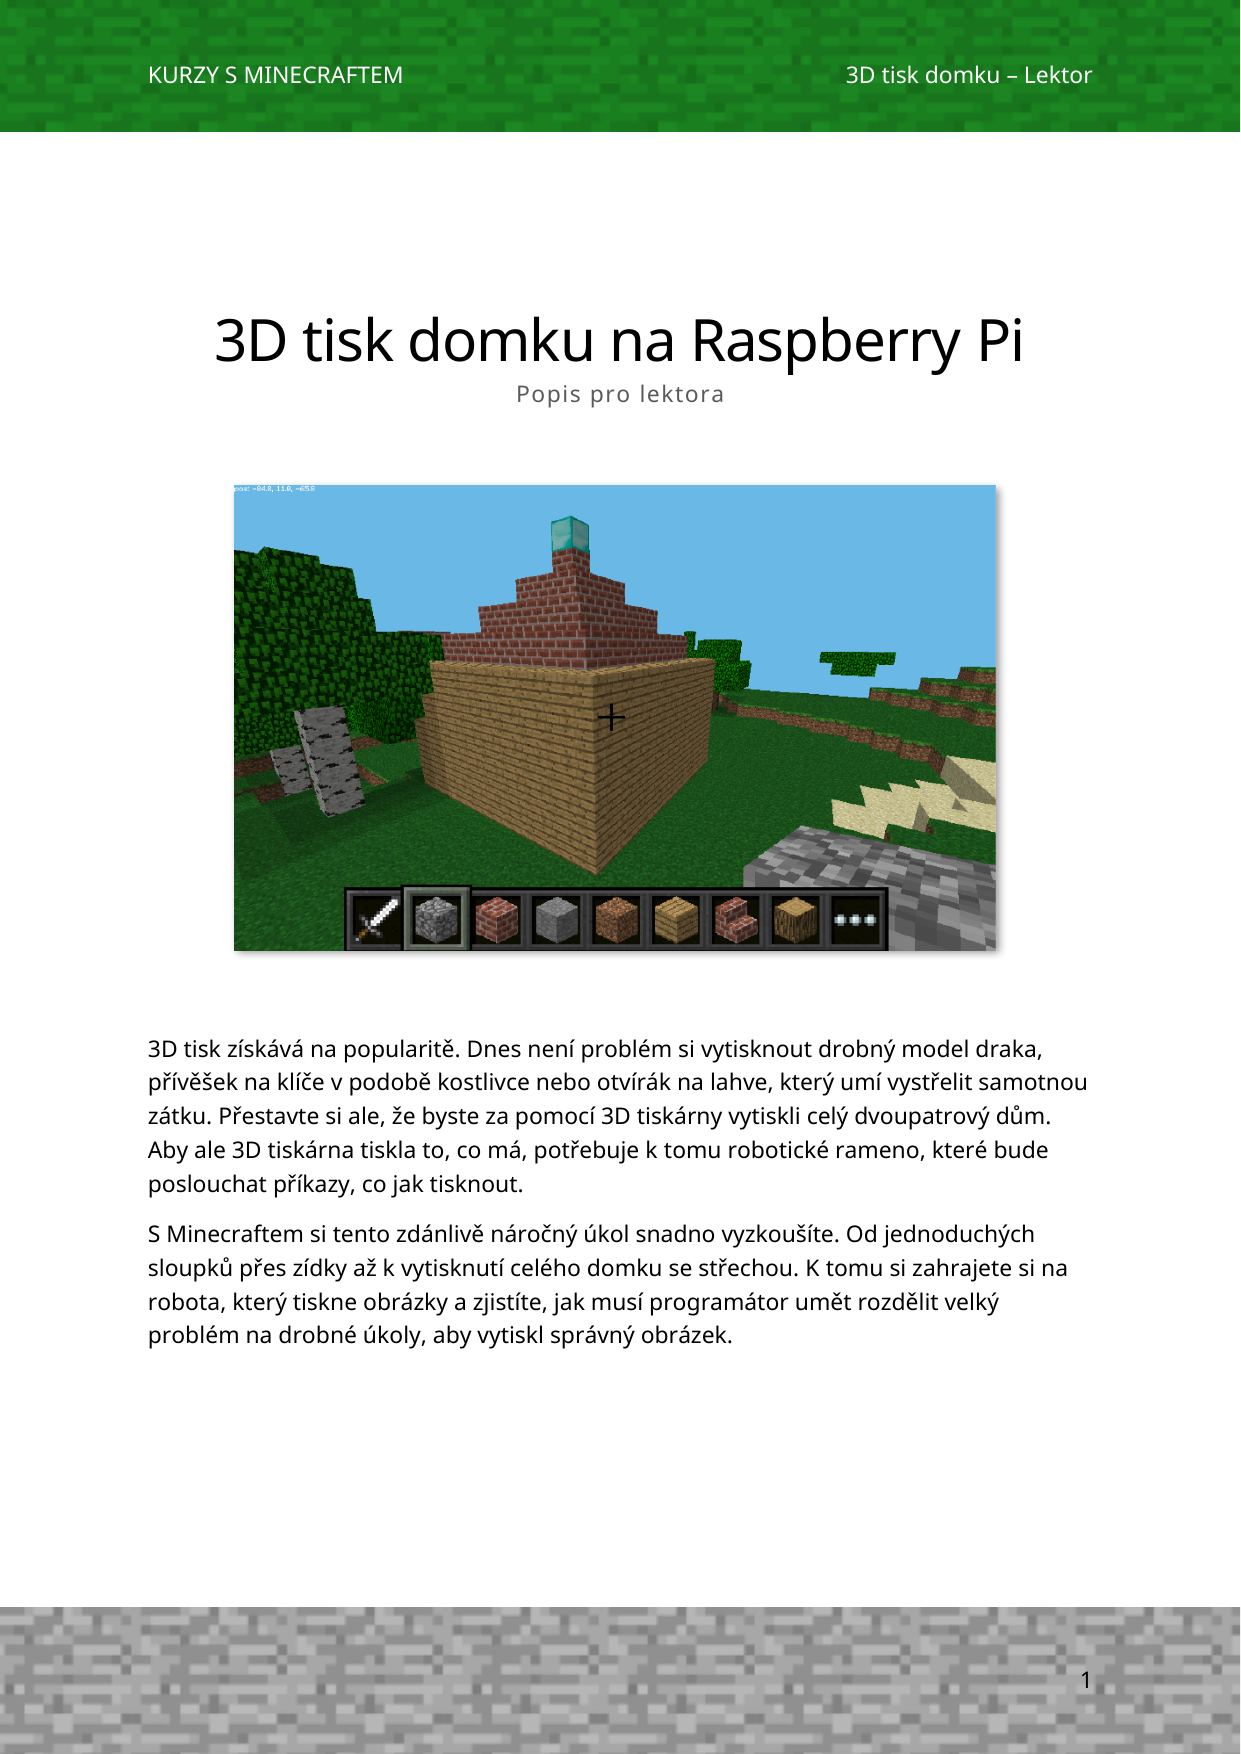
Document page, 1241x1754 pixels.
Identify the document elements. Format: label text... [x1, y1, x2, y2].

text 3D tisk získává na popularitě. Dnes není problém si vytisknout drobný model draka, přívěšek na klíče v podobě kostlivce nebo otvírák na lahve, který umí vystřelit samotnou zátku. Přestavte si ale, že byste za pomocí 3D tiskárny vytiskli celý dvoupatrový dům. Aby ale 3D tiskárna tiskla to, co má, potřebuje k tomu robotické rameno, které bude poslouchat příkazy, co jak tisknout. [148, 1032, 1093, 1199]
text S Minecraftem si tento zdánlivě náročný úkol snadno vyzkoušíte. Od jednoduchých sloupků přes zídky až k vytisknutí celého domku se střechou. K tomu si zahrajete si na robota, který tiskne obrázky a zjistíte, jak musí programátor umět rozdělit velký problém na drobné úkoly, aby vytiskl správný obrázek. [148, 1218, 1093, 1350]
picture [234, 485, 996, 951]
title 3D tisk domku na Raspberry Pi [148, 299, 1093, 378]
picture [0, 1607, 1241, 1754]
subtitle Popis pro lektora [148, 378, 1093, 409]
picture [0, 0, 1241, 132]
